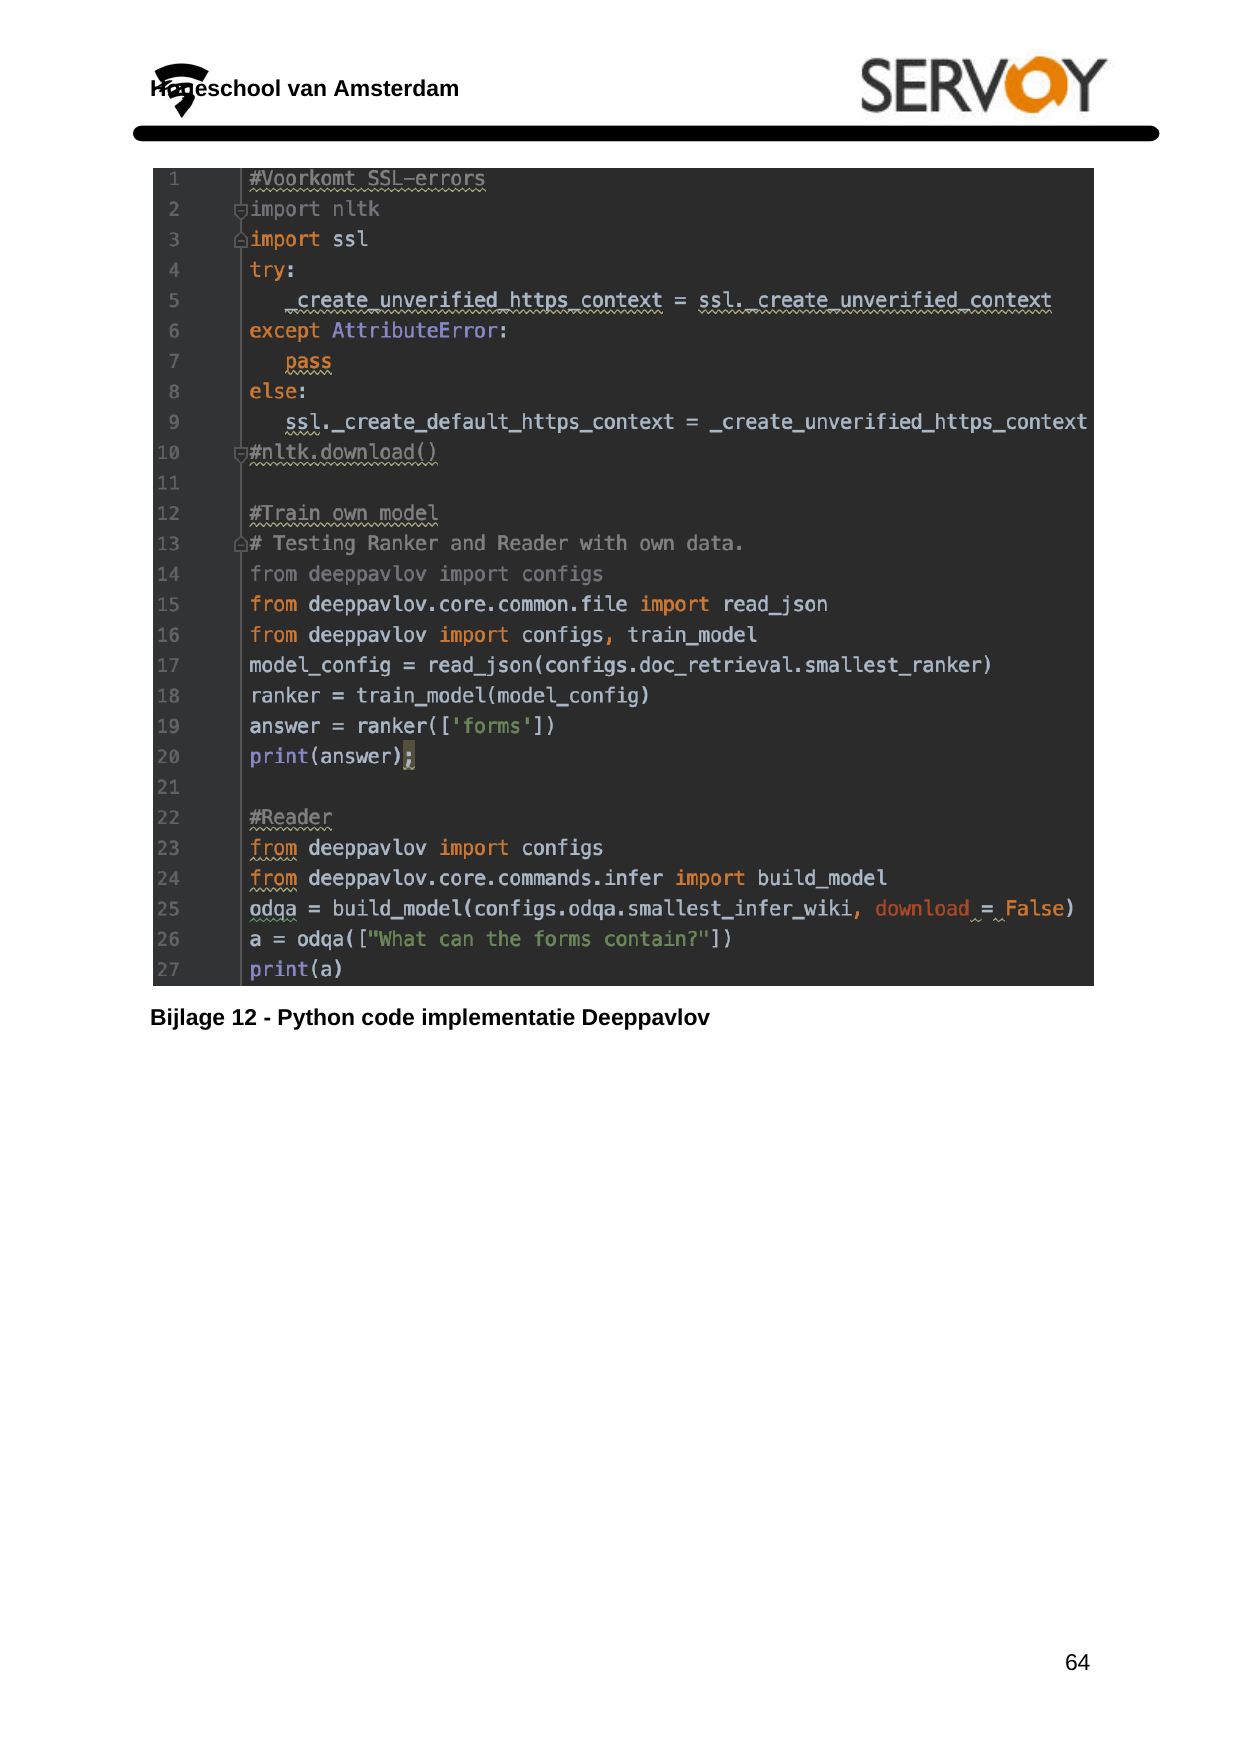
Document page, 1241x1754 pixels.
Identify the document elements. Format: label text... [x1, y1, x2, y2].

picture [153, 168, 1094, 986]
picture [75, 49, 1185, 155]
picture [142, 53, 213, 119]
